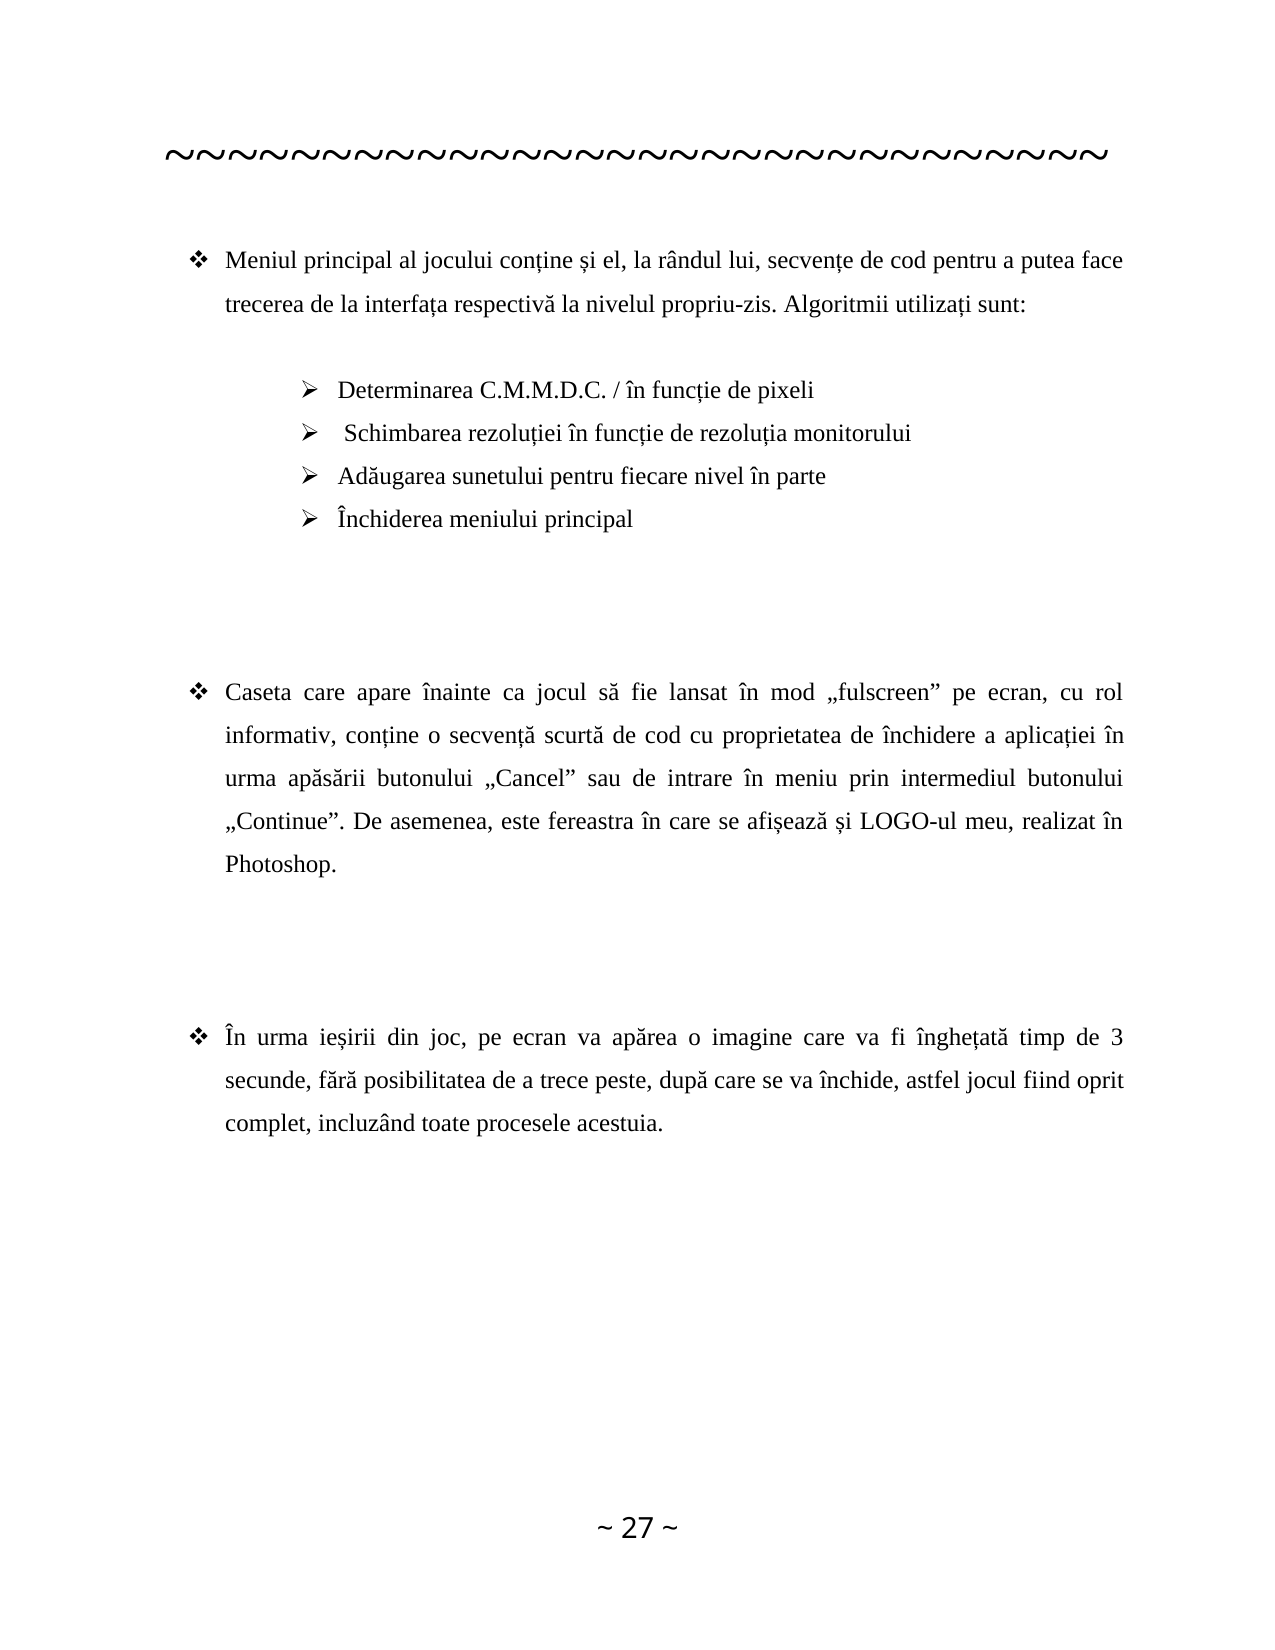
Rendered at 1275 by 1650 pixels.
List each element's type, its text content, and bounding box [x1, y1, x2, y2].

list Închiderea meniului principal [300, 504, 1125, 533]
list Meniul principal al jocului conține și el, la rândul lui, secvențe de cod pentru a putea face trecerea de la interfața respectivă la nivelul propriu-zis. Algoritmii utilizați sunt: [187, 246, 1125, 317]
text ~~~~~~~~~~~~~~~~~~~~~~~~~~~~~~ [150, 120, 1125, 187]
list Caseta care apare înainte ca jocul să fie lansat în mod „fulscreen” pe ecran, cu rol informativ, conține o secvență scurtă de cod cu proprietatea de închidere a aplicației în urma apăsării butonului „Cancel” sau de intrare în meniu prin intermediul butonului „Continue”. De asemenea, este fereastra în care se afișează și LOGO-ul meu, realizat în Photoshop. [187, 677, 1125, 878]
list Schimbarea rezoluției în funcție de rezoluția monitorului [300, 418, 1125, 447]
list Determinarea C.M.M.D.C. / în funcție de pixeli [300, 375, 1125, 404]
list În urma ieșirii din joc, pe ecran va apărea o imagine care va fi înghețată timp de 3 secunde, fără posibilitatea de a trece peste, după care se va închide, astfel jocul fiind oprit complet, incluzând toate procesele acestuia. [187, 1022, 1125, 1137]
list Adăugarea sunetului pentru fiecare nivel în parte [300, 461, 1125, 490]
